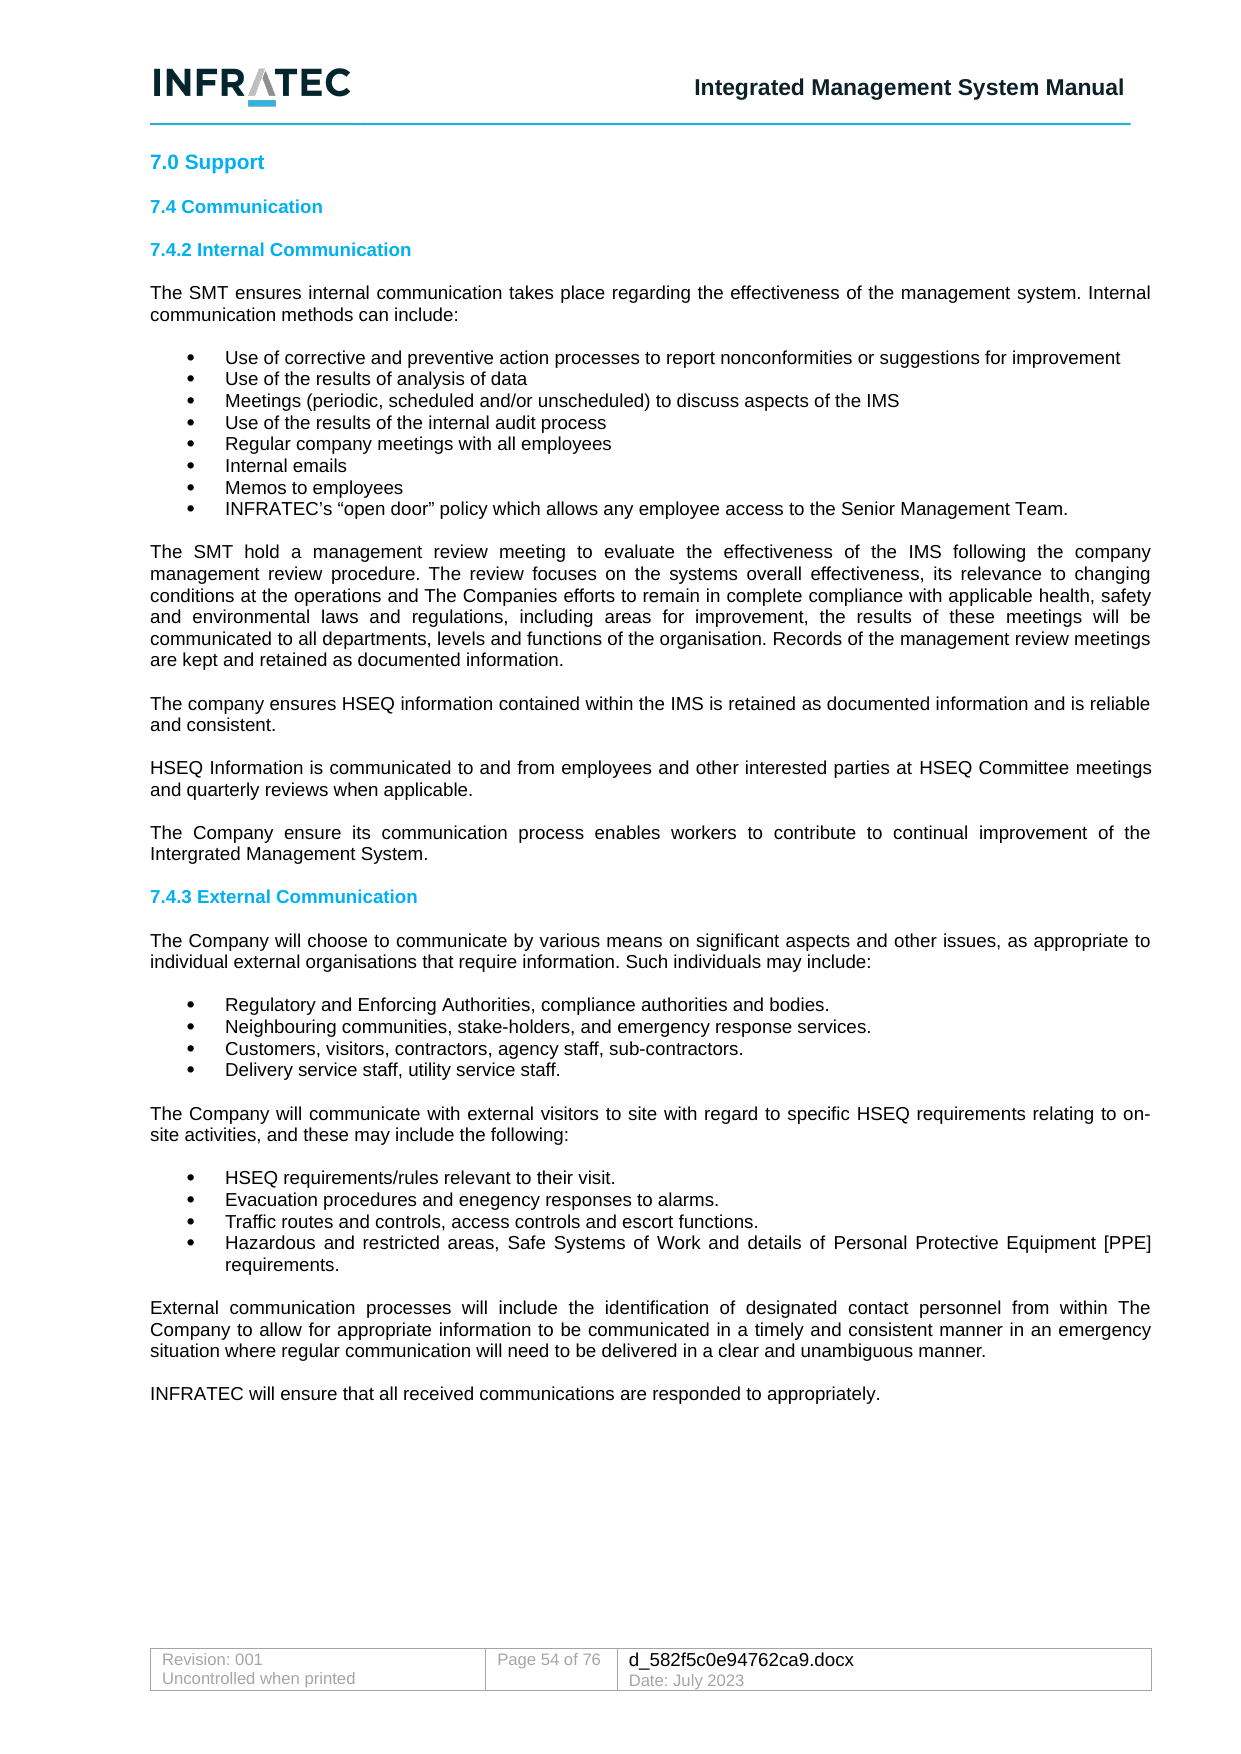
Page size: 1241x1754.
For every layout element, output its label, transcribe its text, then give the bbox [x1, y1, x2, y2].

list Traffic routes and controls, access controls and escort functions. [187, 1210, 1152, 1232]
text External communication processes will include the identification of designated contact personnel from within The Company to allow for appropriate information to be communicated in a timely and consistent manner in an emergency situation where regular communication will need to be delivered in a clear and unambiguous manner. [150, 1297, 1152, 1362]
list Use of the results of analysis of data [187, 368, 1152, 390]
text The SMT hold a management review meeting to evaluate the effectiveness of the IMS following the company management review procedure. The review focuses on the systems overall effectiveness, its relevance to changing conditions at the operations and The Companies efforts to remain in complete compliance with applicable health, safety and environmental laws and regulations, including areas for improvement, the results of these meetings will be communicated to all departments, levels and functions of the organisation. Records of the management review meetings are kept and retained as documented information. [150, 541, 1152, 671]
list Customers, visitors, contractors, agency staff, sub-contractors. [187, 1037, 1152, 1059]
text HSEQ Information is communicated to and from employees and other interested parties at HSEQ Committee meetings and quarterly reviews when applicable. [150, 757, 1152, 800]
text The Company will choose to communicate by various means on significant aspects and other issues, as appropriate to individual external organisations that require information. Such individuals may include: [150, 929, 1152, 973]
text The Company ensure its communication process enables workers to contribute to continual improvement of the Intergrated Management System. [150, 822, 1152, 865]
list Delivery service staff, utility service staff. [187, 1059, 1152, 1081]
list HSEQ requirements/rules relevant to their visit. [187, 1167, 1152, 1189]
text 7.4.2 Internal Communication [150, 239, 1152, 260]
list Evacuation procedures and enegency responses to alarms. [187, 1189, 1152, 1210]
text The company ensures HSEQ information contained within the IMS is retained as documented information and is reliable and consistent. [150, 692, 1152, 735]
text 7.4 Communication [150, 196, 1152, 217]
list Hazardous and restricted areas, Safe Systems of Work and details of Personal Protective Equipment [PPE] requirements. [187, 1232, 1152, 1275]
text 7.4.3 External Communication [150, 886, 1152, 908]
text The SMT ensures internal communication takes place regarding the effectiveness of the management system. Internal communication methods can include: [150, 282, 1152, 325]
list Use of the results of the internal audit process [187, 411, 1152, 433]
list Use of corrective and preventive action processes to report nonconformities or suggestions for improvement [187, 346, 1152, 368]
list Meetings (periodic, scheduled and/or unscheduled) to discuss aspects of the IMS [187, 390, 1152, 411]
text 7.0 Support [150, 150, 1152, 174]
list Neighbouring communities, stake-holders, and emergency response services. [187, 1016, 1152, 1037]
list INFRATEC’s “open door” policy which allows any employee access to the Senior Management Team. [187, 498, 1152, 520]
list Memos to employees [187, 476, 1152, 498]
list Regular company meetings with all employees [187, 433, 1152, 455]
list Internal emails [187, 455, 1152, 476]
text The Company will communicate with external visitors to site with regard to specific HSEQ requirements relating to on-site activities, and these may include the following: [150, 1102, 1152, 1146]
text INFRATEC will ensure that all received communications are responded to appropriately. [150, 1383, 1152, 1405]
list Regulatory and Enforcing Authorities, compliance authorities and bodies. [530, 994, 1152, 1016]
